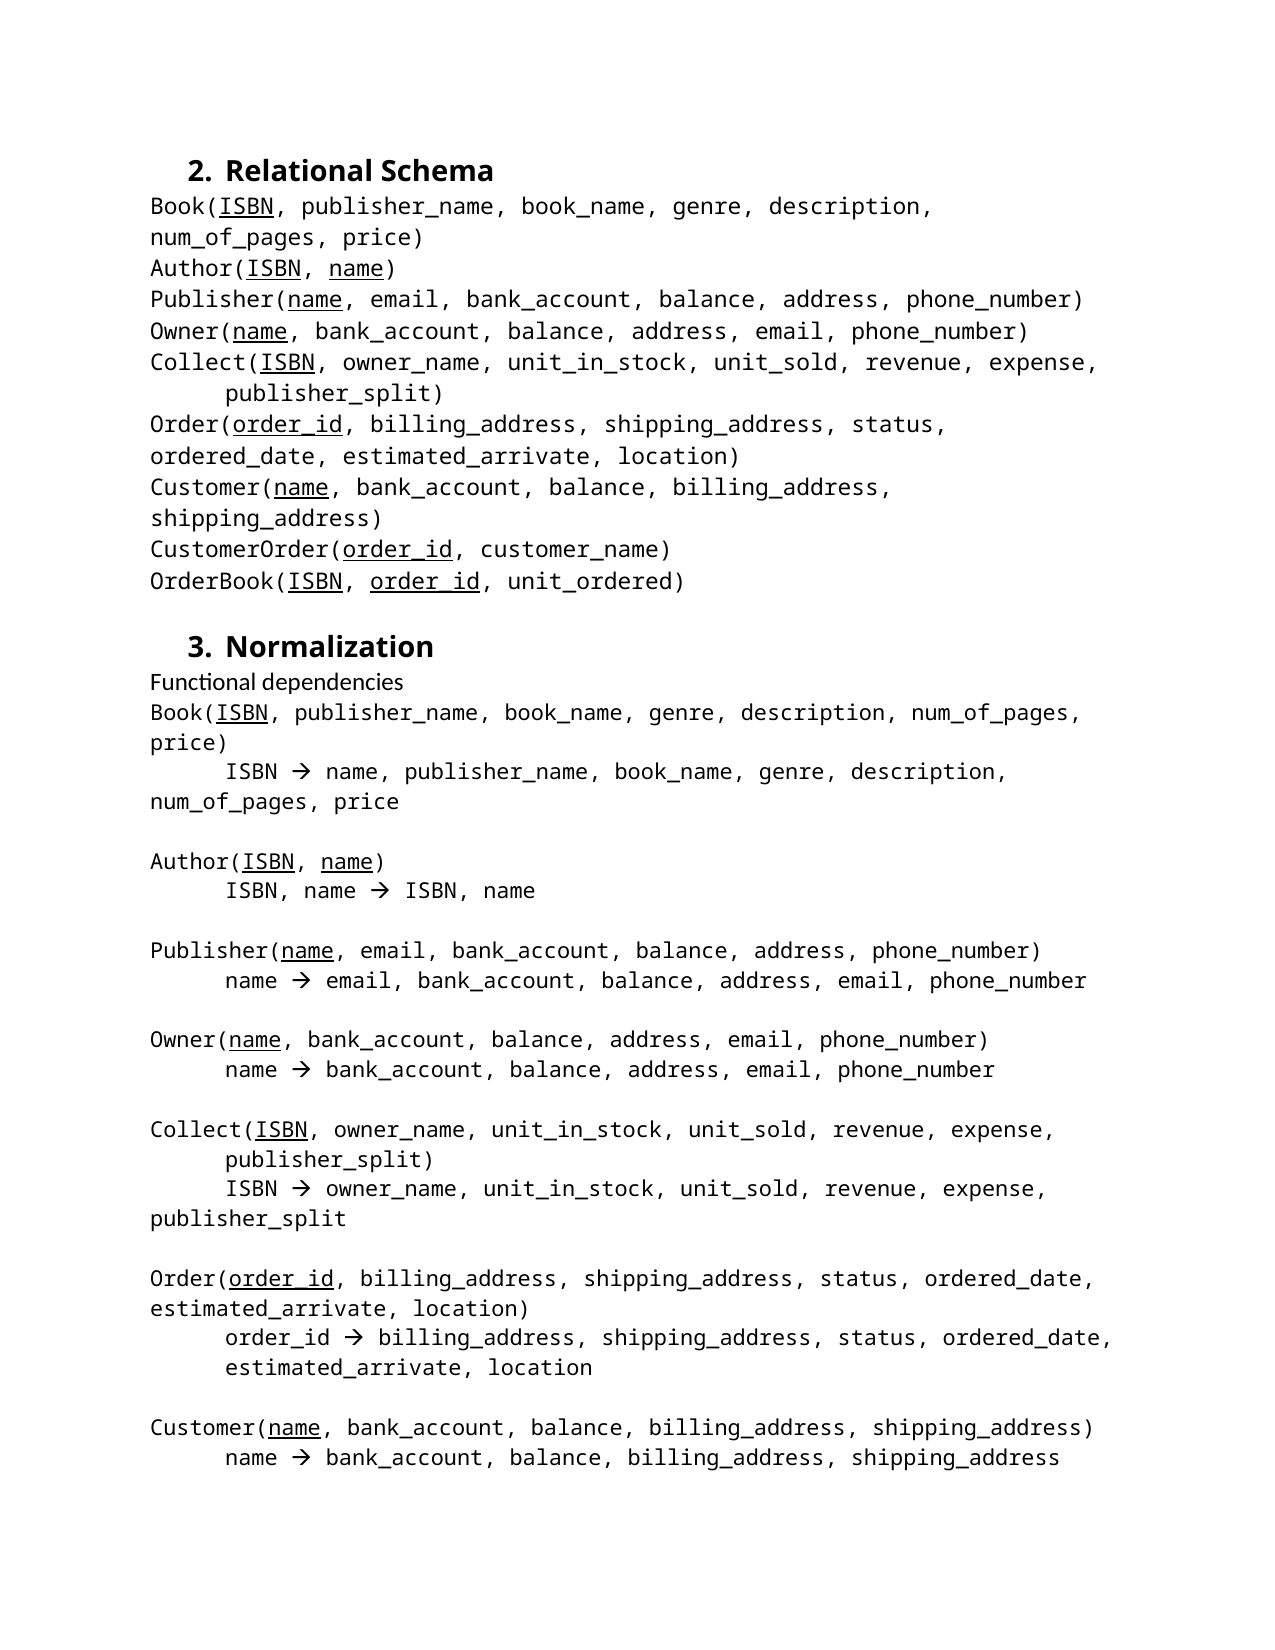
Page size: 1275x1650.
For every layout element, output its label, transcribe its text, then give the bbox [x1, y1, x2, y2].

text name email, bank_account, balance, address, email, phone_number [150, 965, 1125, 994]
list Relational Schema [187, 150, 1125, 190]
text ISBN, name ISBN, name [150, 875, 1125, 905]
text order_id billing_address, shipping_address, status, ordered_date, estimated_arrivate, location [225, 1322, 1125, 1382]
text Book(ISBN, publisher_name, book_name, genre, description, num_of_pages, price) [150, 190, 1125, 252]
text name bank_account, balance, address, email, phone_number [150, 1054, 1125, 1084]
text Collect(ISBN, owner_name, unit_in_stock, unit_sold, revenue, expense, publisher_split) [150, 1114, 1125, 1173]
text Book(ISBN, publisher_name, book_name, genre, description, num_of_pages, price) [150, 697, 1125, 756]
text Owner(name, bank_account, balance, address, email, phone_number) [150, 315, 1125, 346]
text Collect(ISBN, owner_name, unit_in_stock, unit_sold, revenue, expense, publisher_split) [150, 346, 1125, 408]
text Owner(name, bank_account, balance, address, email, phone_number) [150, 1024, 1125, 1054]
text Customer(name, bank_account, balance, billing_address, shipping_address) [150, 1412, 1125, 1441]
text CustomerOrder(order_id, customer_name) [150, 533, 1125, 565]
text Order(order_id, billing_address, shipping_address, status, ordered_date, estimated_arrivate, location) [150, 408, 1125, 471]
text name bank_account, balance, billing_address, shipping_address [150, 1441, 1125, 1471]
text ISBN name, publisher_name, book_name, genre, description, num_of_pages, price [150, 756, 1125, 816]
text ISBN owner_name, unit_in_stock, unit_sold, revenue, expense, publisher_split [150, 1173, 1125, 1233]
list Normalization [187, 626, 1125, 666]
text Functional dependencies [150, 666, 1125, 697]
text OrderBook(ISBN, order_id, unit_ordered) [150, 565, 1125, 596]
text Order(order_id, billing_address, shipping_address, status, ordered_date, estimated_arrivate, location) [150, 1263, 1125, 1322]
text Customer(name, bank_account, balance, billing_address, shipping_address) [150, 471, 1125, 533]
text Publisher(name, email, bank_account, balance, address, phone_number) [150, 283, 1125, 315]
text Publisher(name, email, bank_account, balance, address, phone_number) [150, 935, 1125, 965]
text Author(ISBN, name) [150, 846, 1125, 875]
text Author(ISBN, name) [150, 252, 1125, 283]
